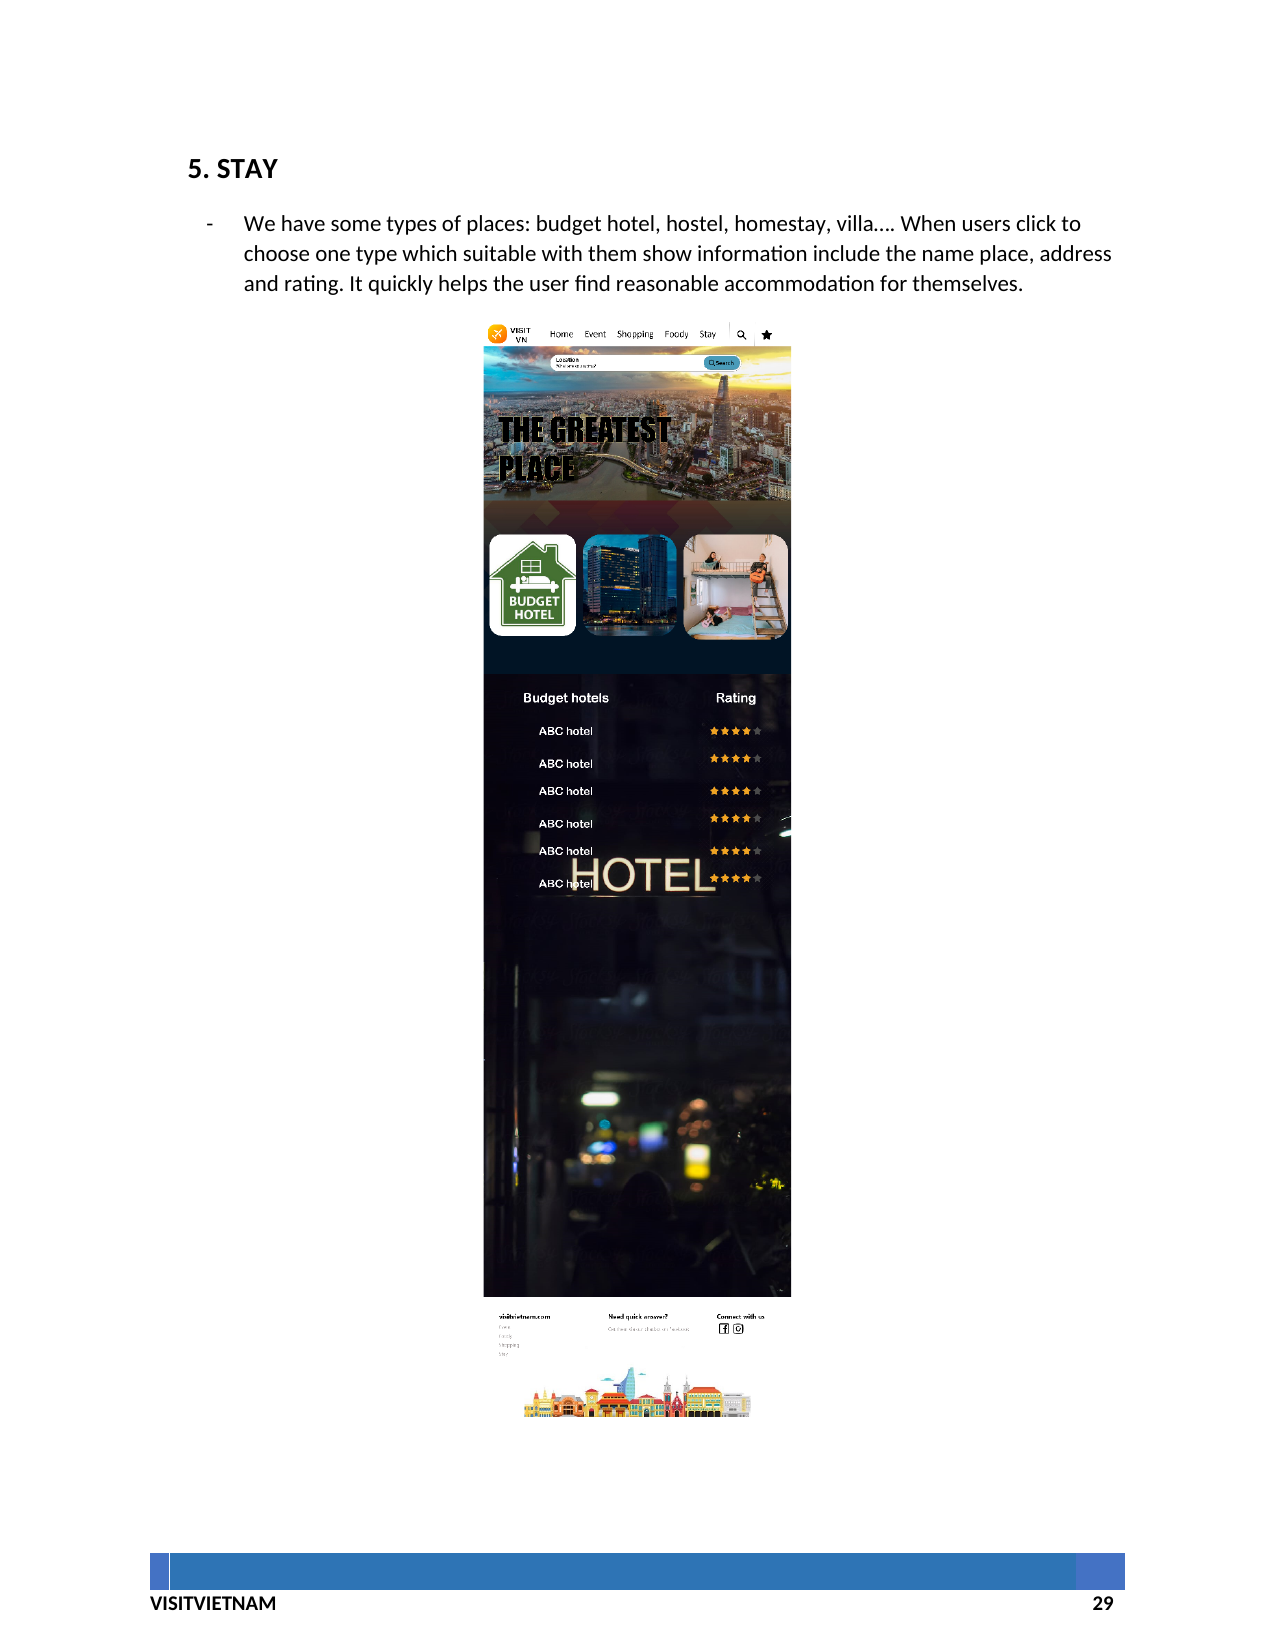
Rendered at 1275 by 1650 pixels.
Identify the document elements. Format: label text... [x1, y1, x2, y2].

list We have some types of places: budget hotel, hostel, homestay, villa…. When users click to choose one type which suitable with them show information include the name place, address and rating. It quickly helps the user find reasonable accommodation for themselves. [206, 209, 1125, 297]
picture [483, 322, 792, 1417]
text STAY [187, 150, 1125, 186]
